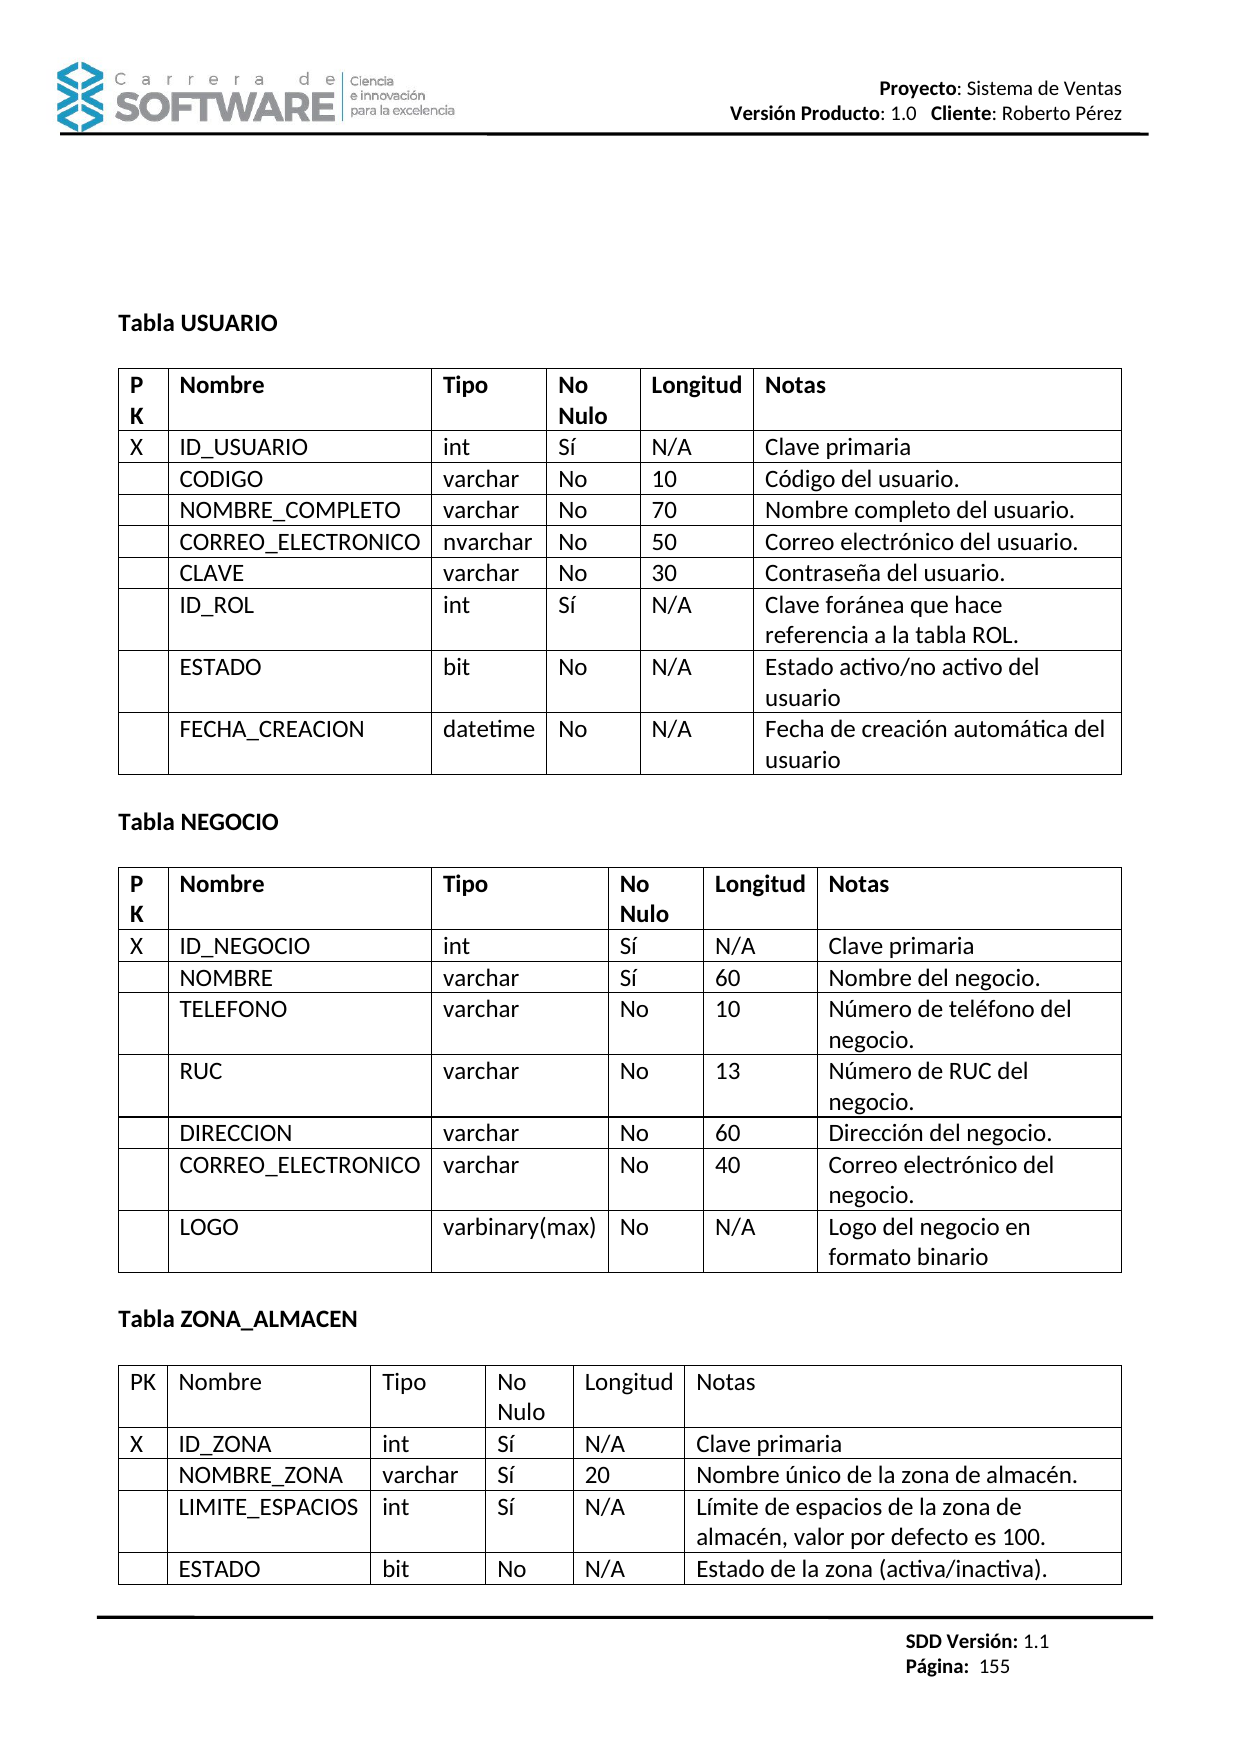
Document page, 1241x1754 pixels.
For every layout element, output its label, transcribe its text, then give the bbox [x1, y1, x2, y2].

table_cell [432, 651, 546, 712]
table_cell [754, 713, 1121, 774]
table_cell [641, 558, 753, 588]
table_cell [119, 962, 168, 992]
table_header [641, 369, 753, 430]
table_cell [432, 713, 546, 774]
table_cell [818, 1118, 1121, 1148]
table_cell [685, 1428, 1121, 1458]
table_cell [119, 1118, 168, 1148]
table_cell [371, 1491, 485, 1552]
picture [46, 46, 461, 154]
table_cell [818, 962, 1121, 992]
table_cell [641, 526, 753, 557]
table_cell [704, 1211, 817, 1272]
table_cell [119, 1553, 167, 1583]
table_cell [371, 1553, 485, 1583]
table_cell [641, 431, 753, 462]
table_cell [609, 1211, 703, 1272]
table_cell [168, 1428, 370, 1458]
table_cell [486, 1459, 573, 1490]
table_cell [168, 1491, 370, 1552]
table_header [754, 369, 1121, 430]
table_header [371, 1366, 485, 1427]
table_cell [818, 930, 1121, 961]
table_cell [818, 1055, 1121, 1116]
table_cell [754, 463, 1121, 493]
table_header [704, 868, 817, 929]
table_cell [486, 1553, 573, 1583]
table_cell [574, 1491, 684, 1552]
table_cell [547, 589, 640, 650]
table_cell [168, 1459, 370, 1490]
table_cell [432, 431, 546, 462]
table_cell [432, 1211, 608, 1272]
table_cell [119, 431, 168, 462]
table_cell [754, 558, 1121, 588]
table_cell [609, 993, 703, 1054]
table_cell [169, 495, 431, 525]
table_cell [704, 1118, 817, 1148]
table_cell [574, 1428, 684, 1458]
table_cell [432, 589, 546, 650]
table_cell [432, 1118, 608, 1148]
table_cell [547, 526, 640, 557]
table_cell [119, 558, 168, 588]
text Tabla ZONA_ALMACEN [118, 1304, 1122, 1334]
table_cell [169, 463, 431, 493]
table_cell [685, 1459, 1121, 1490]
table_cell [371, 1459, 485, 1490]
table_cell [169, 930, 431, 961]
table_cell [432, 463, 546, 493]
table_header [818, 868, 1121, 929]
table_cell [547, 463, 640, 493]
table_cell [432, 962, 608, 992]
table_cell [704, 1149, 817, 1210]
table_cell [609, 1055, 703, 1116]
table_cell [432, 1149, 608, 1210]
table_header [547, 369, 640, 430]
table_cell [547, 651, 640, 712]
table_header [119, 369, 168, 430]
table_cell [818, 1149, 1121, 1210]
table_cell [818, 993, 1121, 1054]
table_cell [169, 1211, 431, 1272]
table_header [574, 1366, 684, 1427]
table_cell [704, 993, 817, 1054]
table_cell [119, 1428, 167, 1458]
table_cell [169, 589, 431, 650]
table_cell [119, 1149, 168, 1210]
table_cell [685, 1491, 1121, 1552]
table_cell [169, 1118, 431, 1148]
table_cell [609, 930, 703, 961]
text Tabla NEGOCIO [118, 806, 1122, 836]
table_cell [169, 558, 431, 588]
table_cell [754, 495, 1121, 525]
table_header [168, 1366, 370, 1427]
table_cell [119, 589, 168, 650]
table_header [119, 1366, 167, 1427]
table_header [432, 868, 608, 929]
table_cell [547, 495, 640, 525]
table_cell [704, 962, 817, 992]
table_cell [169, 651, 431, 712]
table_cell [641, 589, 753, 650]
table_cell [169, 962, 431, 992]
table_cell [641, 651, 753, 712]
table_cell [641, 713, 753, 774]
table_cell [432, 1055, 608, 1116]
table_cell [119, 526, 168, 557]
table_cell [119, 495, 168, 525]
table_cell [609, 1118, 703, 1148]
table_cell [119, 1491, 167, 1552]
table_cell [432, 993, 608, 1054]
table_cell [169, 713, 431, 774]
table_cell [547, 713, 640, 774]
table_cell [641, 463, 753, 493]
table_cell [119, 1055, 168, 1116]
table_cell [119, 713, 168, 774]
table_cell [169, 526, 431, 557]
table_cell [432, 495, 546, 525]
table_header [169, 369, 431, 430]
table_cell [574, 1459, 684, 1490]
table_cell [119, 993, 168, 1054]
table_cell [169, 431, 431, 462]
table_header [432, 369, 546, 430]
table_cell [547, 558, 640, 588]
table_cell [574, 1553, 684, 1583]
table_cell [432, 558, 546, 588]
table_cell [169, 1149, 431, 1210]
text Tabla USUARIO [118, 307, 1122, 338]
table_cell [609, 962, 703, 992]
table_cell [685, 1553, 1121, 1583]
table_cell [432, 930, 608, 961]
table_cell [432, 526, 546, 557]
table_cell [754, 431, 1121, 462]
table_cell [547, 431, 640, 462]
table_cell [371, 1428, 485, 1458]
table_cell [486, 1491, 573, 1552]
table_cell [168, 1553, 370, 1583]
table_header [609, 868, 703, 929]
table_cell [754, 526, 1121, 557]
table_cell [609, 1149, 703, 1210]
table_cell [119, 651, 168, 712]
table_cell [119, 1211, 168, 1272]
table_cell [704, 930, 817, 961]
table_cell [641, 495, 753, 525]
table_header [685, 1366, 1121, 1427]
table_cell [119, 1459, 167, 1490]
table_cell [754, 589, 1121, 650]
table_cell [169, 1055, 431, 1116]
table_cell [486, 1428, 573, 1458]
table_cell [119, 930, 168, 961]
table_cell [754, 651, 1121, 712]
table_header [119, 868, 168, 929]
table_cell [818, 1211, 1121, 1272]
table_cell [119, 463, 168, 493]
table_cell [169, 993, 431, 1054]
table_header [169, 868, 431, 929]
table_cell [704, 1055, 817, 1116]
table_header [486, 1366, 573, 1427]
